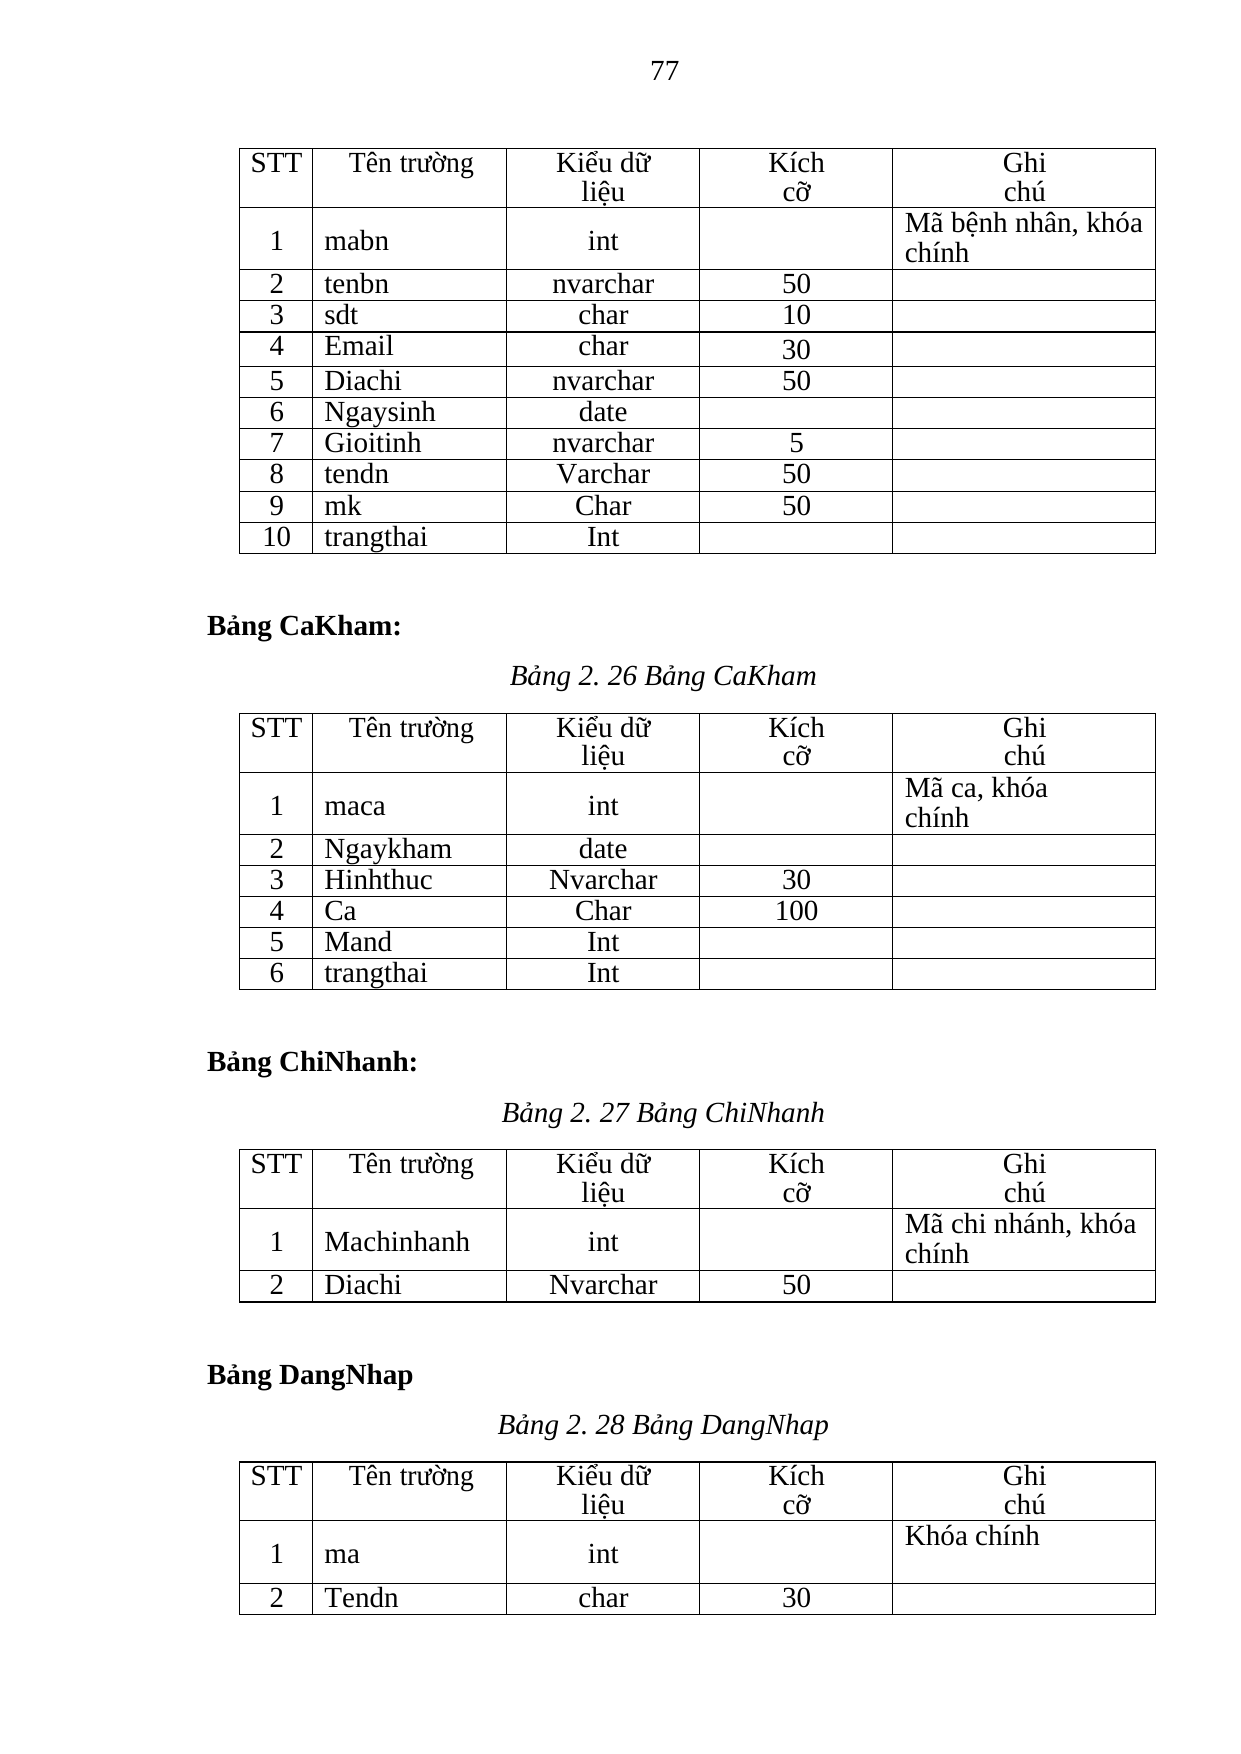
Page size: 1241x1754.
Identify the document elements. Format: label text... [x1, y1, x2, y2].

table_cell [700, 398, 892, 428]
table_header STT [240, 1463, 312, 1520]
table_header Tên trường [313, 1463, 506, 1520]
table_cell [700, 208, 892, 269]
table_cell Int [507, 959, 699, 989]
table_cell tendn [313, 460, 506, 491]
table_header Tên trường [313, 714, 506, 772]
table_header Kiểu dữ liệu [507, 1463, 699, 1520]
table_cell 4 [240, 897, 312, 927]
table_cell 3 [240, 301, 312, 331]
table_cell [893, 866, 1155, 896]
table_header Kích cỡ [700, 714, 892, 772]
table_cell Mã ca, khóa chính [893, 773, 1155, 834]
table_cell [700, 523, 892, 553]
table_cell date [507, 398, 699, 428]
table_cell int [507, 1209, 699, 1270]
table_cell nvarchar [507, 270, 699, 300]
table_cell char [507, 333, 699, 366]
table_cell Gioitinh [313, 429, 506, 459]
table_cell char [507, 301, 699, 331]
table_cell Mã chi nhánh, khóa chính [893, 1209, 1155, 1270]
table_cell 30 [700, 333, 892, 366]
table_cell Nvarchar [507, 1271, 699, 1301]
table_cell 30 [700, 1584, 892, 1614]
text Bảng CaKham: [207, 608, 1122, 642]
table_cell 10 [700, 301, 892, 331]
table_cell mabn [313, 208, 506, 269]
table_header Ghi chú [893, 1150, 1155, 1208]
table_cell [700, 773, 892, 834]
table_cell 10 [240, 523, 312, 553]
table_cell [893, 301, 1155, 331]
table_cell Char [507, 492, 699, 522]
table_cell Nvarchar [507, 866, 699, 896]
table_cell 5 [700, 429, 892, 459]
table_cell Hinhthuc [313, 866, 506, 896]
table_cell 5 [240, 928, 312, 958]
table_cell [700, 1521, 892, 1583]
table_cell 50 [700, 367, 892, 397]
table_cell [893, 959, 1155, 989]
table_cell 3 [240, 866, 312, 896]
table_cell int [507, 208, 699, 269]
table_cell [893, 398, 1155, 428]
table_cell Email [313, 333, 506, 366]
table_cell 50 [700, 460, 892, 491]
table_cell [700, 835, 892, 865]
table_cell [893, 1584, 1155, 1614]
table_header Kiểu dữ liệu [507, 1150, 699, 1208]
table_cell Ngaysinh [313, 398, 506, 428]
table_cell 1 [240, 773, 312, 834]
table_header Kiểu dữ liệu [507, 149, 699, 207]
text Bảng DangNhap [207, 1357, 1122, 1390]
table_header Tên trường [313, 149, 506, 207]
table_cell 2 [240, 835, 312, 865]
table_cell 2 [240, 1271, 312, 1301]
table_cell [893, 492, 1155, 522]
table_header Ghi chú [893, 714, 1155, 772]
table_header Kiểu dữ liệu [507, 714, 699, 772]
table_cell mk [313, 492, 506, 522]
table_cell sdt [313, 301, 506, 331]
table_cell date [507, 835, 699, 865]
table_cell [893, 429, 1155, 459]
text Bảng ChiNhanh: [207, 1044, 1122, 1078]
table_header Ghi chú [893, 1463, 1155, 1520]
table_cell Diachi [313, 1271, 506, 1301]
table_cell 50 [700, 492, 892, 522]
table_cell [700, 959, 892, 989]
table_cell 1 [240, 208, 312, 269]
table_cell 50 [700, 1271, 892, 1301]
table_cell [893, 928, 1155, 958]
table_cell [893, 460, 1155, 491]
table_cell trangthai [313, 959, 506, 989]
table_cell [893, 835, 1155, 865]
table_cell 2 [240, 1584, 312, 1614]
table_cell [893, 270, 1155, 300]
table_cell 50 [700, 270, 892, 300]
table_cell 4 [240, 333, 312, 366]
table_header Kích cỡ [700, 1463, 892, 1520]
table_cell 1 [240, 1209, 312, 1270]
table_cell [893, 367, 1155, 397]
table_header Ghi chú [893, 149, 1155, 207]
table_cell Tendn [313, 1584, 506, 1614]
table_cell 6 [240, 959, 312, 989]
table_header Kích cỡ [700, 1150, 892, 1208]
table_cell [893, 897, 1155, 927]
table_cell Mand [313, 928, 506, 958]
table_cell Char [507, 897, 699, 927]
table_cell [893, 523, 1155, 553]
table_cell ma [313, 1521, 506, 1583]
table_cell trangthai [313, 523, 506, 553]
table_cell 1 [240, 1521, 312, 1583]
table_header STT [240, 1150, 312, 1208]
table_cell Int [507, 928, 699, 958]
table_cell Ca [313, 897, 506, 927]
table_cell Machinhanh [313, 1209, 506, 1270]
table_cell 30 [700, 866, 892, 896]
table_cell tenbn [313, 270, 506, 300]
table_header STT [240, 714, 312, 772]
table_cell 2 [240, 270, 312, 300]
table_cell 6 [240, 398, 312, 428]
table_cell 8 [240, 460, 312, 491]
table_cell maca [313, 773, 506, 834]
table_cell nvarchar [507, 429, 699, 459]
table_cell nvarchar [507, 367, 699, 397]
table_cell int [507, 1521, 699, 1583]
table_cell Diachi [313, 367, 506, 397]
table_cell Int [507, 523, 699, 553]
table_header STT [240, 149, 312, 207]
table_cell Varchar [507, 460, 699, 491]
table_cell [893, 1271, 1155, 1301]
table_cell int [507, 773, 699, 834]
table_cell 9 [240, 492, 312, 522]
table_cell char [507, 1584, 699, 1614]
table_header Tên trường [313, 1150, 506, 1208]
table_cell [700, 928, 892, 958]
table_cell Ngaykham [313, 835, 506, 865]
table_header Kích cỡ [700, 149, 892, 207]
table_cell 7 [240, 429, 312, 459]
table_cell 100 [700, 897, 892, 927]
table_cell [893, 333, 1155, 366]
table_cell [700, 1209, 892, 1270]
table_cell Mã bệnh nhân, khóa chính [893, 208, 1155, 269]
table_cell 5 [240, 367, 312, 397]
table_cell Khóa chính [893, 1521, 1155, 1583]
